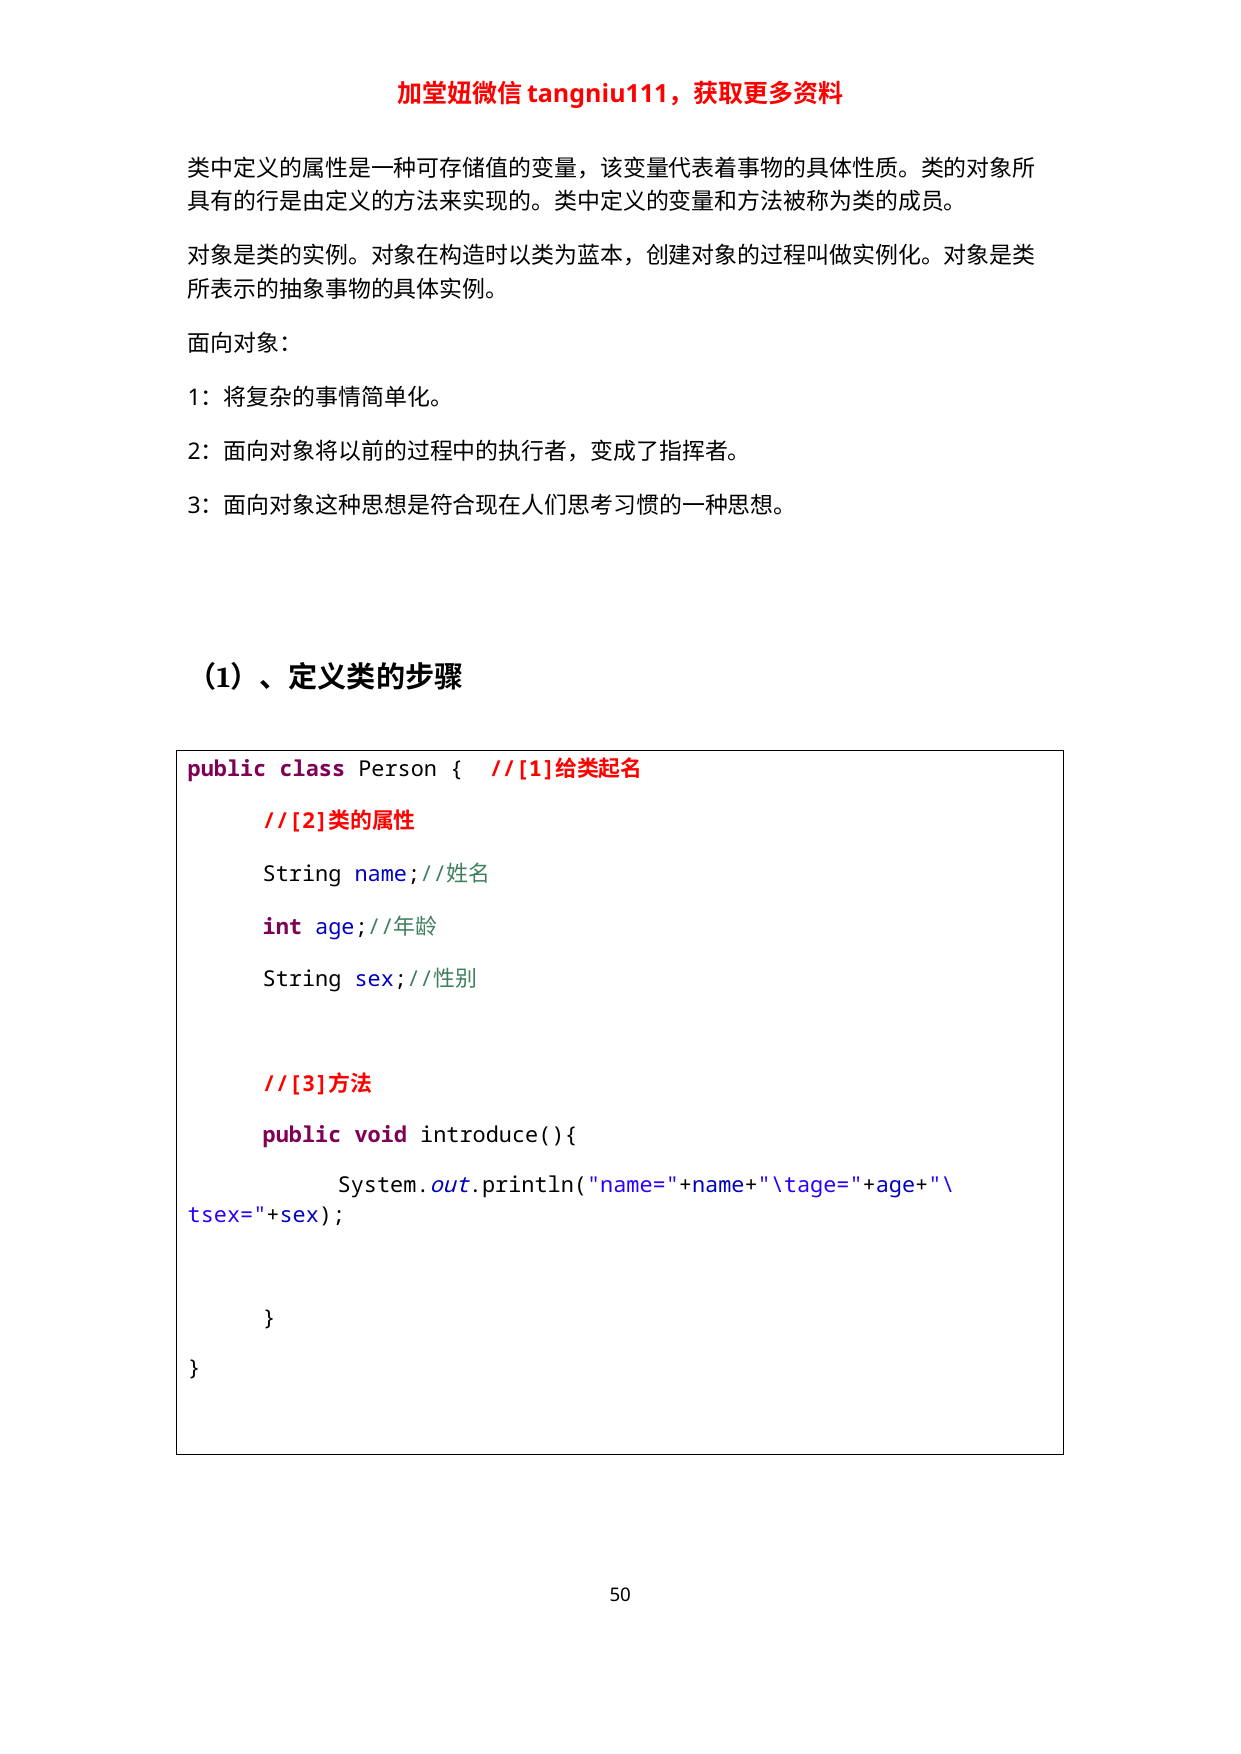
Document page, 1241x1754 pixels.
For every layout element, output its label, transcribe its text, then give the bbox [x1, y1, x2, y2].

text 2：面向对象将以前的过程中的执行者，变成了指挥者。 [187, 433, 1053, 466]
text 对象是类的实例。对象在构造时以类为蓝本，创建对象的过程叫做实例化。对象是类所表示的抽象事物的具体实例。 [187, 237, 1053, 304]
text 1：将复杂的事情简单化。 [187, 379, 1053, 412]
text 3：面向对象这种思想是符合现在人们思考习惯的一种思想。 [187, 487, 1053, 520]
text 面向对象： [187, 324, 1053, 358]
text 类中定义的属性是一种可存储值的变量，该变量代表着事物的具体性质。类的对象所具有的行是由定义的方法来实现的。类中定义的变量和方法被称为类的成员。 [187, 150, 1053, 216]
table_header public class Person { //[1]给类起名 //[2]类的属性 String name;//姓名 int age;//年龄 String sex;//性别 //[3]方法 public void introduce(){ System.out.println("name="+name+"\tage="+age+"\tsex="+sex); } } [177, 751, 1063, 1453]
subtitle （1）、定义类的步骤 [187, 654, 1053, 696]
